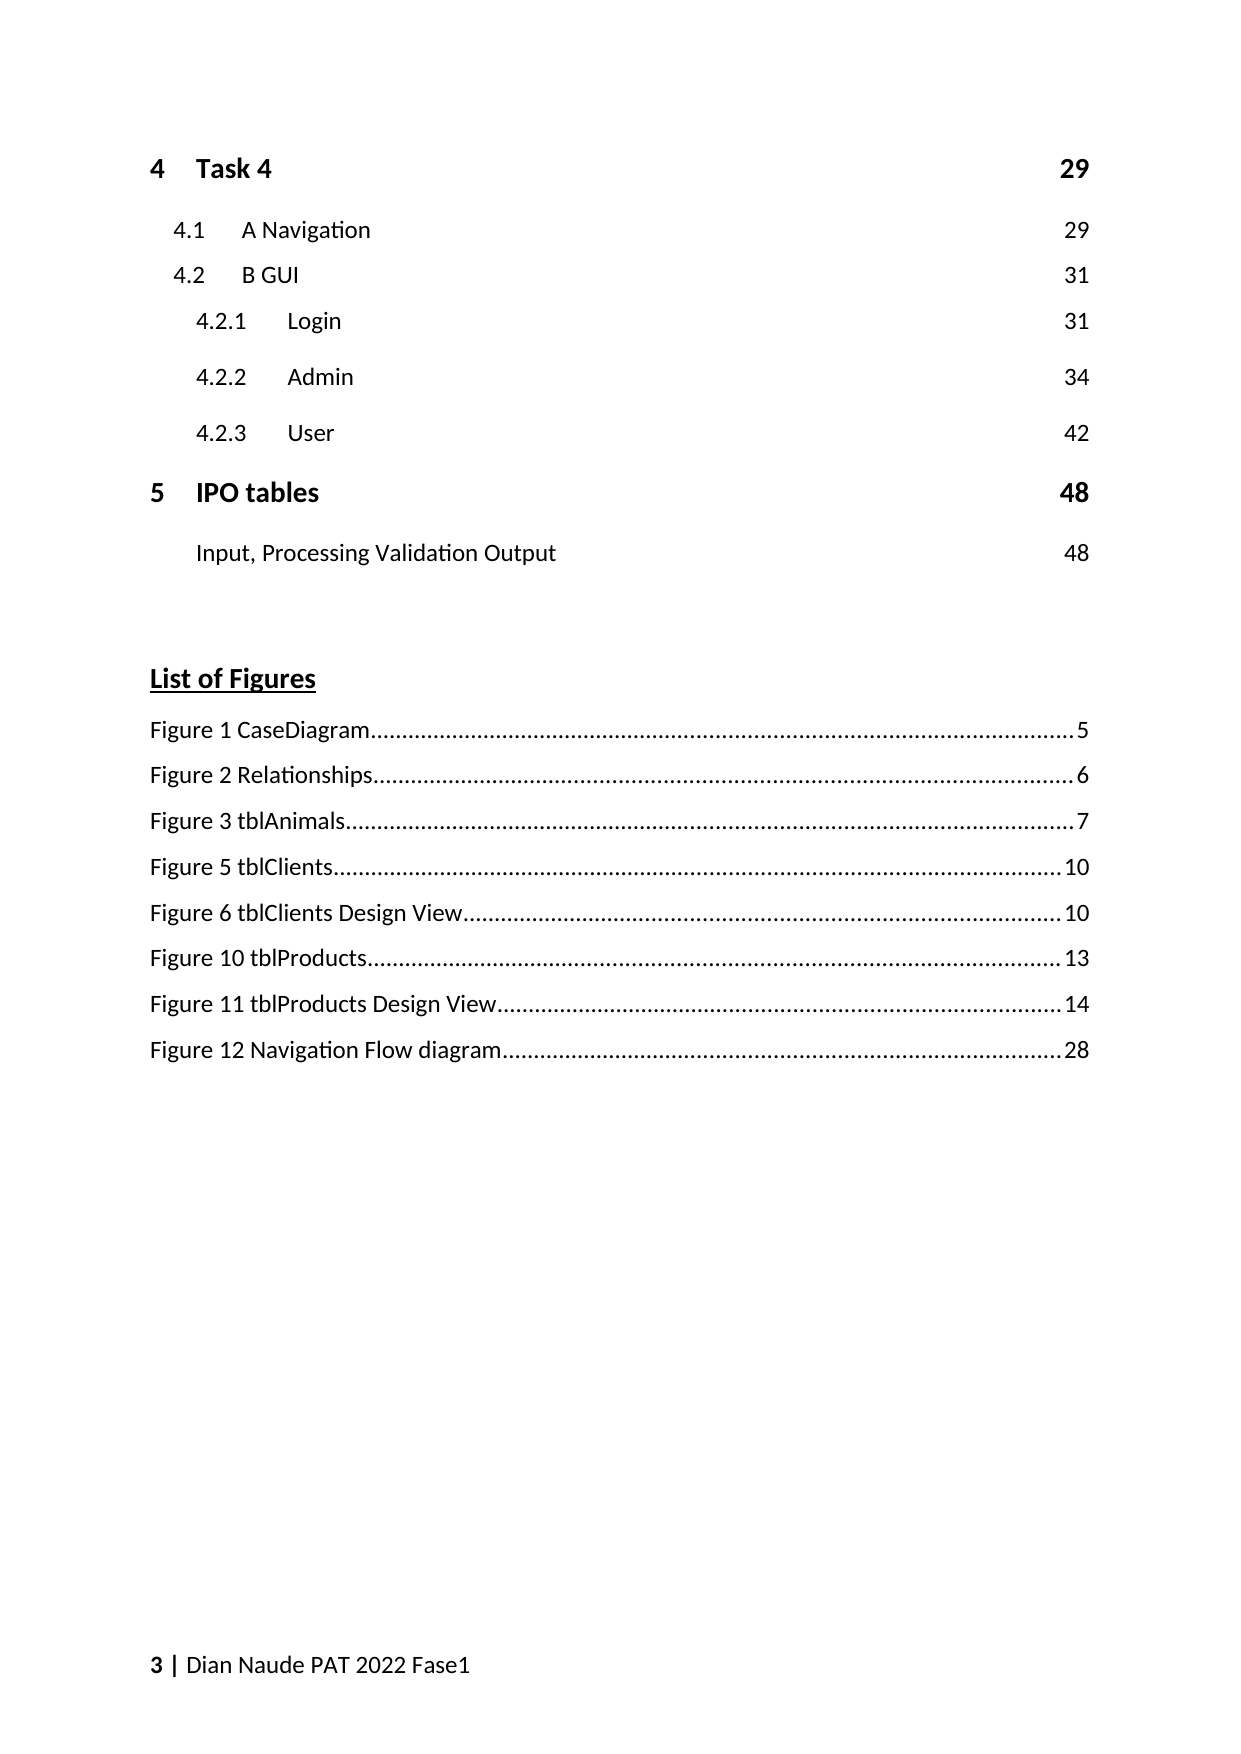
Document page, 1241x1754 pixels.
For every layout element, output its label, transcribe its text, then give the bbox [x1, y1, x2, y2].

text Figure 3 tblAnimals 7 [150, 805, 1090, 836]
text Figure 1 CaseDiagram 5 [150, 714, 1090, 744]
text Figure 6 tblClients Design View 10 [150, 897, 1090, 927]
text Figure 2 Relationships 6 [150, 759, 1090, 790]
text Figure 5 tblClients 10 [150, 851, 1090, 881]
text Figure 11 tblProducts Design View 14 [150, 988, 1090, 1019]
text Figure 10 tblProducts 13 [150, 942, 1090, 973]
text List of Figures [150, 660, 1090, 696]
text Figure 12 Navigation Flow diagram 28 [150, 1034, 1090, 1064]
